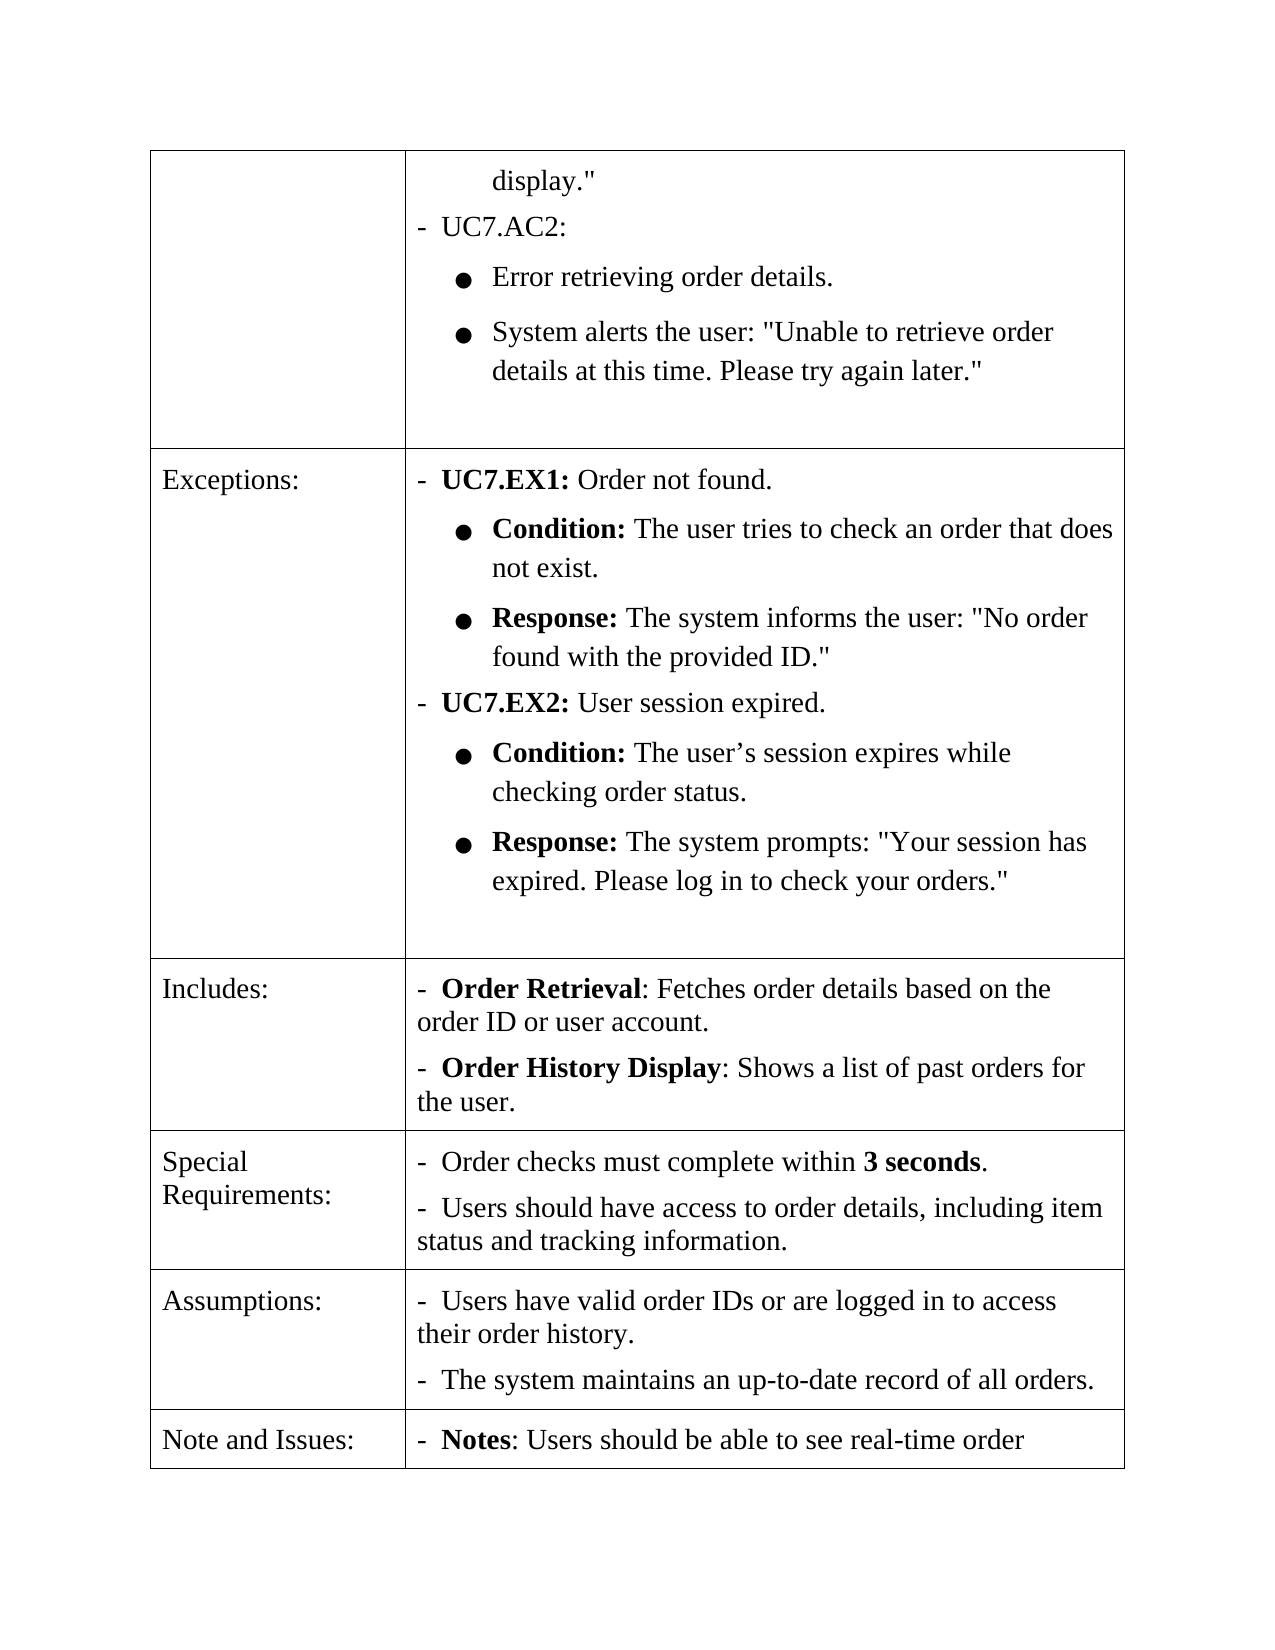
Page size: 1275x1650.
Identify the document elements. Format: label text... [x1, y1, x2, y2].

table_cell - Users have valid order IDs or are logged in to access their order history. - The system maintains an up-to-date record of all orders. [406, 1270, 1124, 1408]
table_cell Assumptions: [151, 1270, 405, 1408]
table_cell Special Requirements: [151, 1131, 405, 1269]
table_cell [406, 151, 1124, 448]
table_cell - Order Retrieval: Fetches order details based on the order ID or user account. - Order History Display: Shows a list of past orders for the user. [406, 959, 1124, 1130]
table_cell - UC7.EX1: Order not found. Condition: The user tries to check an order that does not exist. Response: The system informs the user: "No order found with the provided ID." - UC7.EX2: User session expired. Condition: The user’s session expires while checking order status. Response: The system prompts: "Your session has expired. Please log in to check your orders." [406, 449, 1124, 957]
table_cell Includes: [151, 959, 405, 1130]
table_cell - Order checks must complete within 3 seconds. - Users should have access to order details, including item status and tracking information. [406, 1131, 1124, 1269]
table_cell Exceptions: [151, 449, 405, 957]
table_cell Note and Issues: [151, 1410, 405, 1468]
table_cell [406, 1410, 1124, 1468]
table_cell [151, 151, 405, 448]
